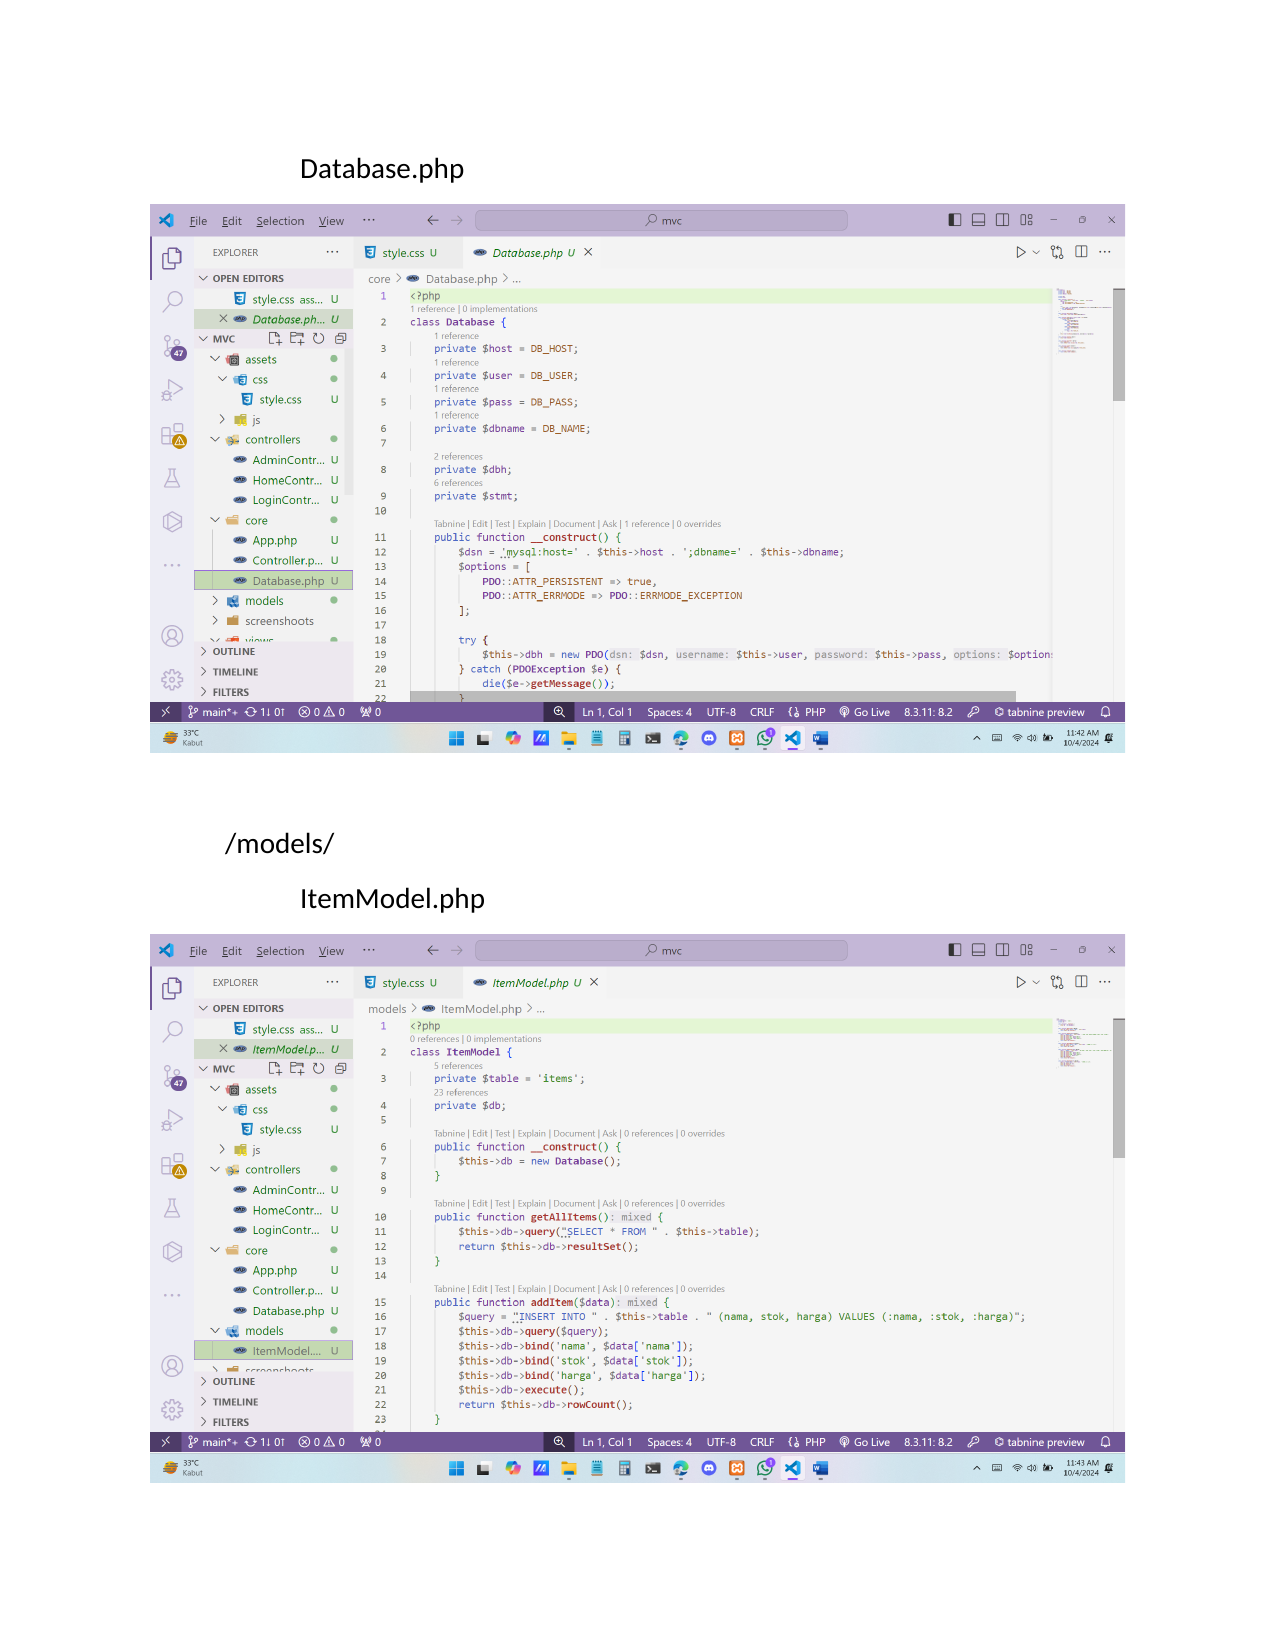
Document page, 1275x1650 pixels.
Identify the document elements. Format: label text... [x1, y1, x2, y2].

text /models/ [150, 826, 1125, 861]
picture [150, 934, 1125, 1483]
text Database.php [150, 150, 1125, 186]
text ItemModel.php [150, 880, 1125, 916]
picture [150, 204, 1125, 753]
